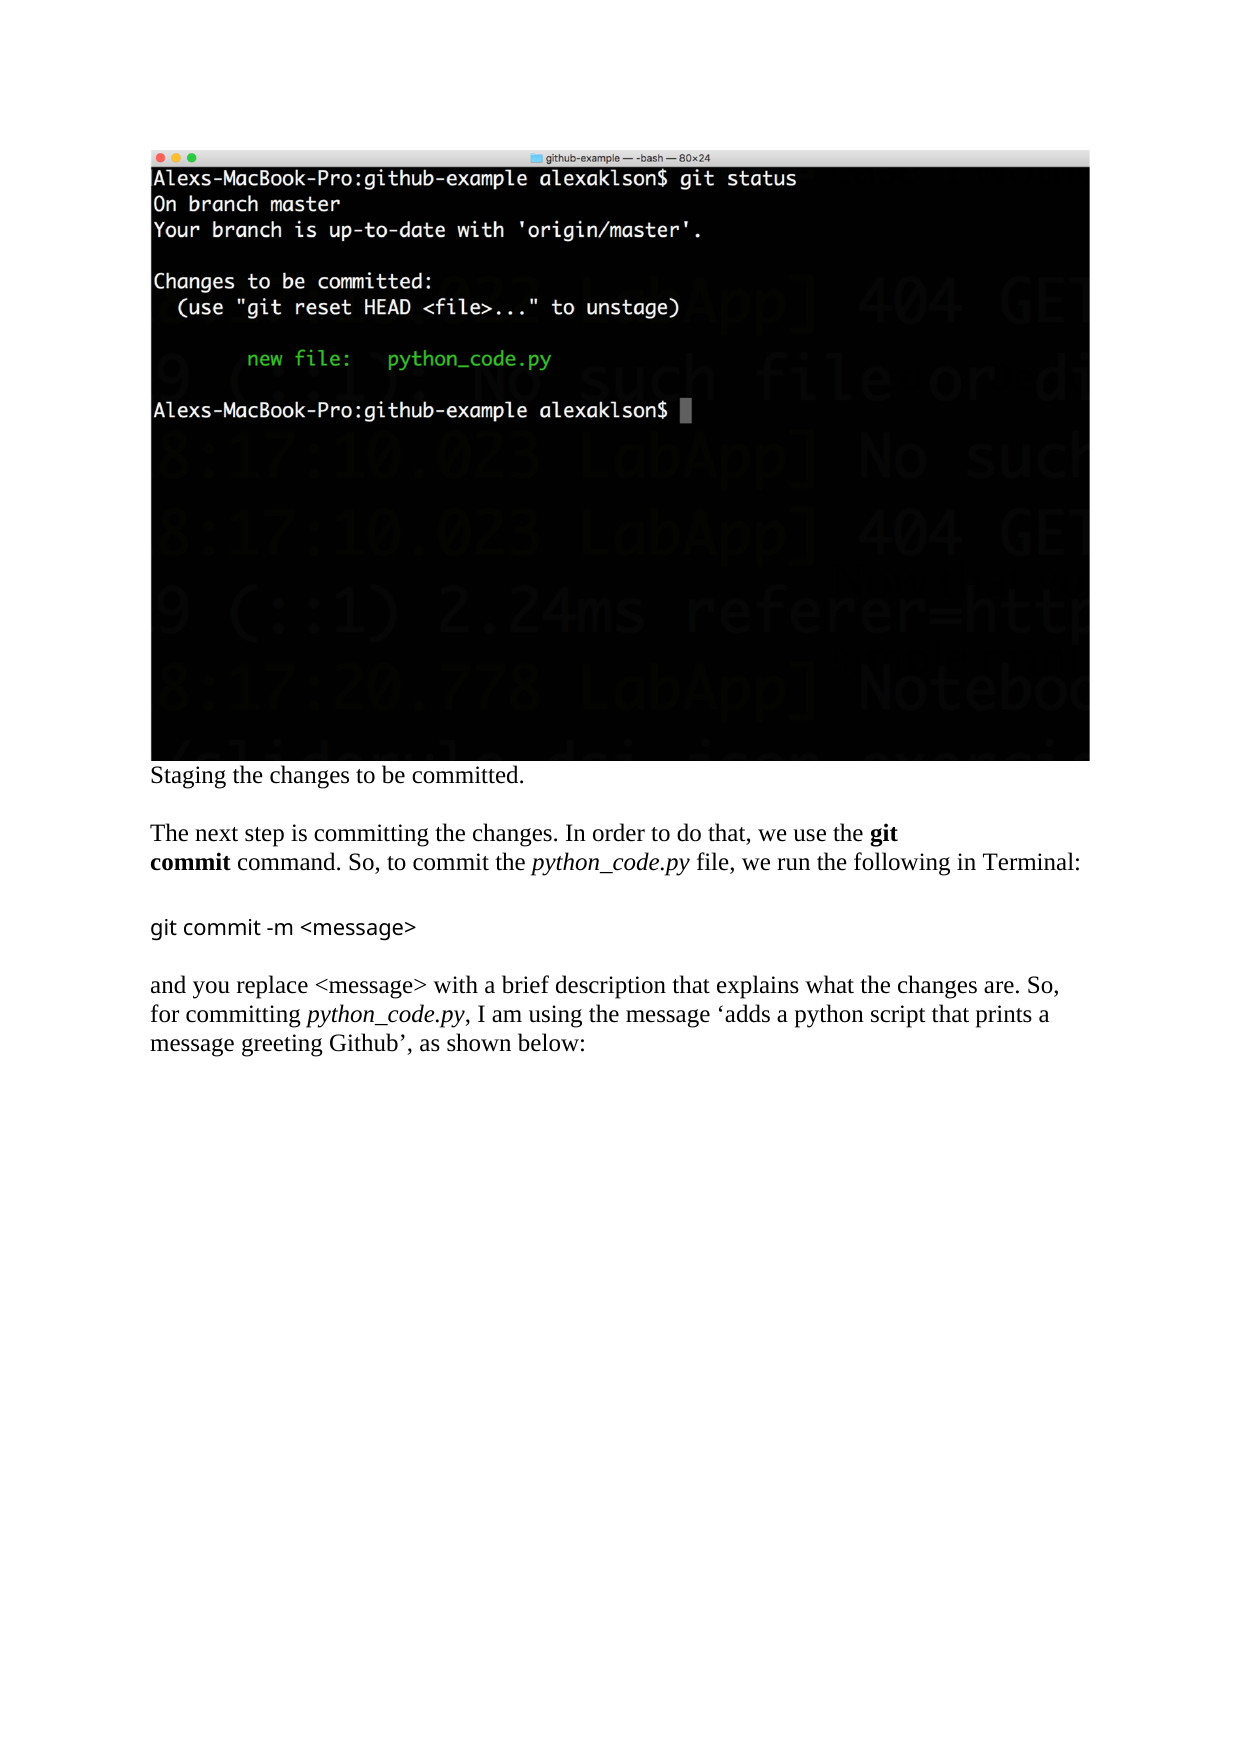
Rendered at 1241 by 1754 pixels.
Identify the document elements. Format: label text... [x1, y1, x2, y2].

picture [150, 150, 1090, 761]
text Staging the changes to be committed. [150, 761, 1090, 789]
text git commit -m <message> [150, 905, 1090, 941]
text The next step is committing the changes. In order to do that, we use the git commit command. So, to commit the python_code.py file, we run the following in Terminal: [150, 818, 1090, 876]
text and you replace <message> with a brief description that explains what the changes are. So, for committing python_code.py, I am using the message ‘adds a python script that prints a message greeting Github’, as shown below: [150, 971, 1090, 1057]
